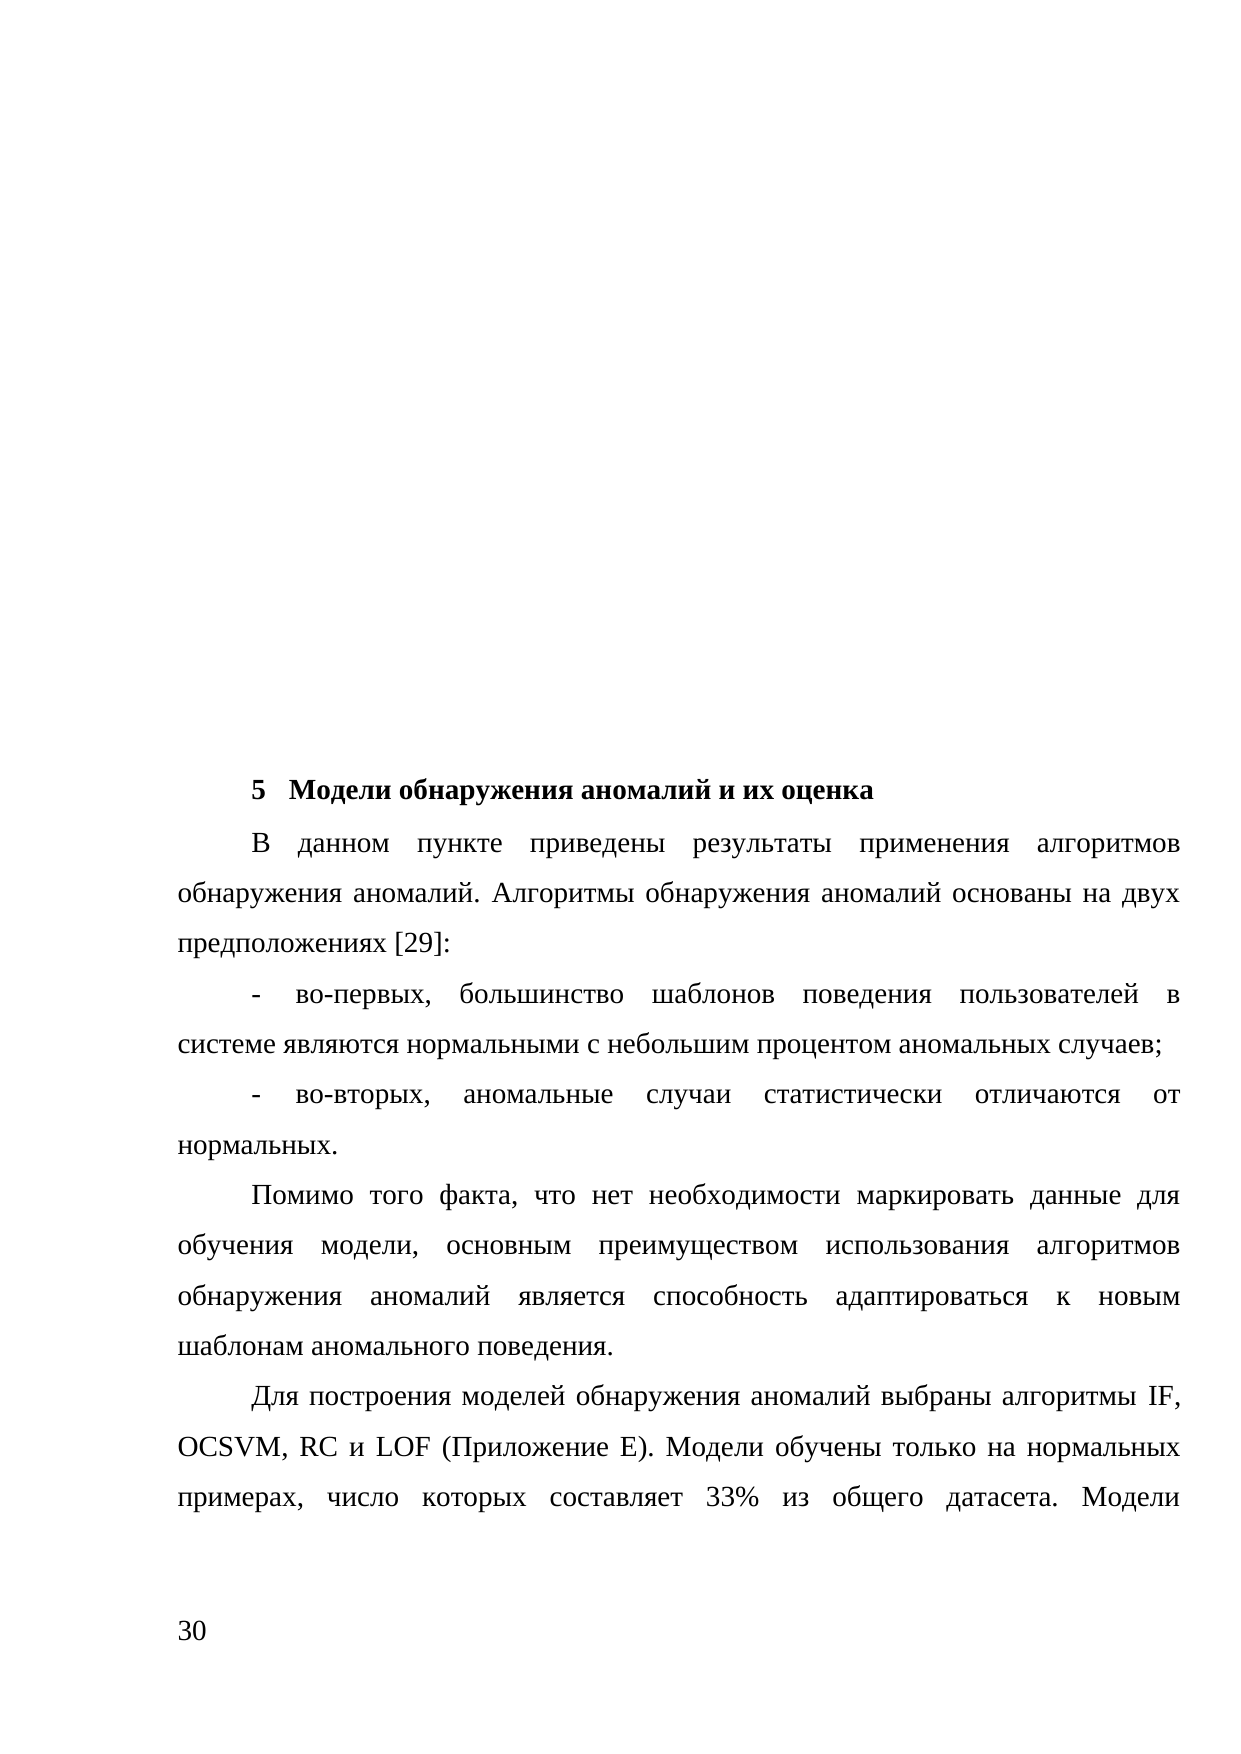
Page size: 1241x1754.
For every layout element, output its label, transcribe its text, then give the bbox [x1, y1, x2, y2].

subtitle Модели обнаружения аномалий и их оценка [251, 772, 1181, 806]
list во-вторых, аномальные случаи статистически отличаются от нормальных. [177, 1077, 1181, 1160]
list во-первых, большинство шаблонов поведения пользователей в системе являются нормальными с небольшим процентом аномальных случаев; [177, 976, 1181, 1060]
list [177, 1378, 1181, 1513]
list Помимо того факта, что нет необходимости маркировать данные для обучения модели, основным преимуществом использования алгоритмов обнаружения аномалий является способность адаптироваться к новым шаблонам аномального поведения. [177, 1177, 1181, 1362]
text В данном пункте приведены результаты применения алгоритмов обнаружения аномалий. Алгоритмы обнаружения аномалий основаны на двух предположениях [29]: [177, 825, 1181, 959]
